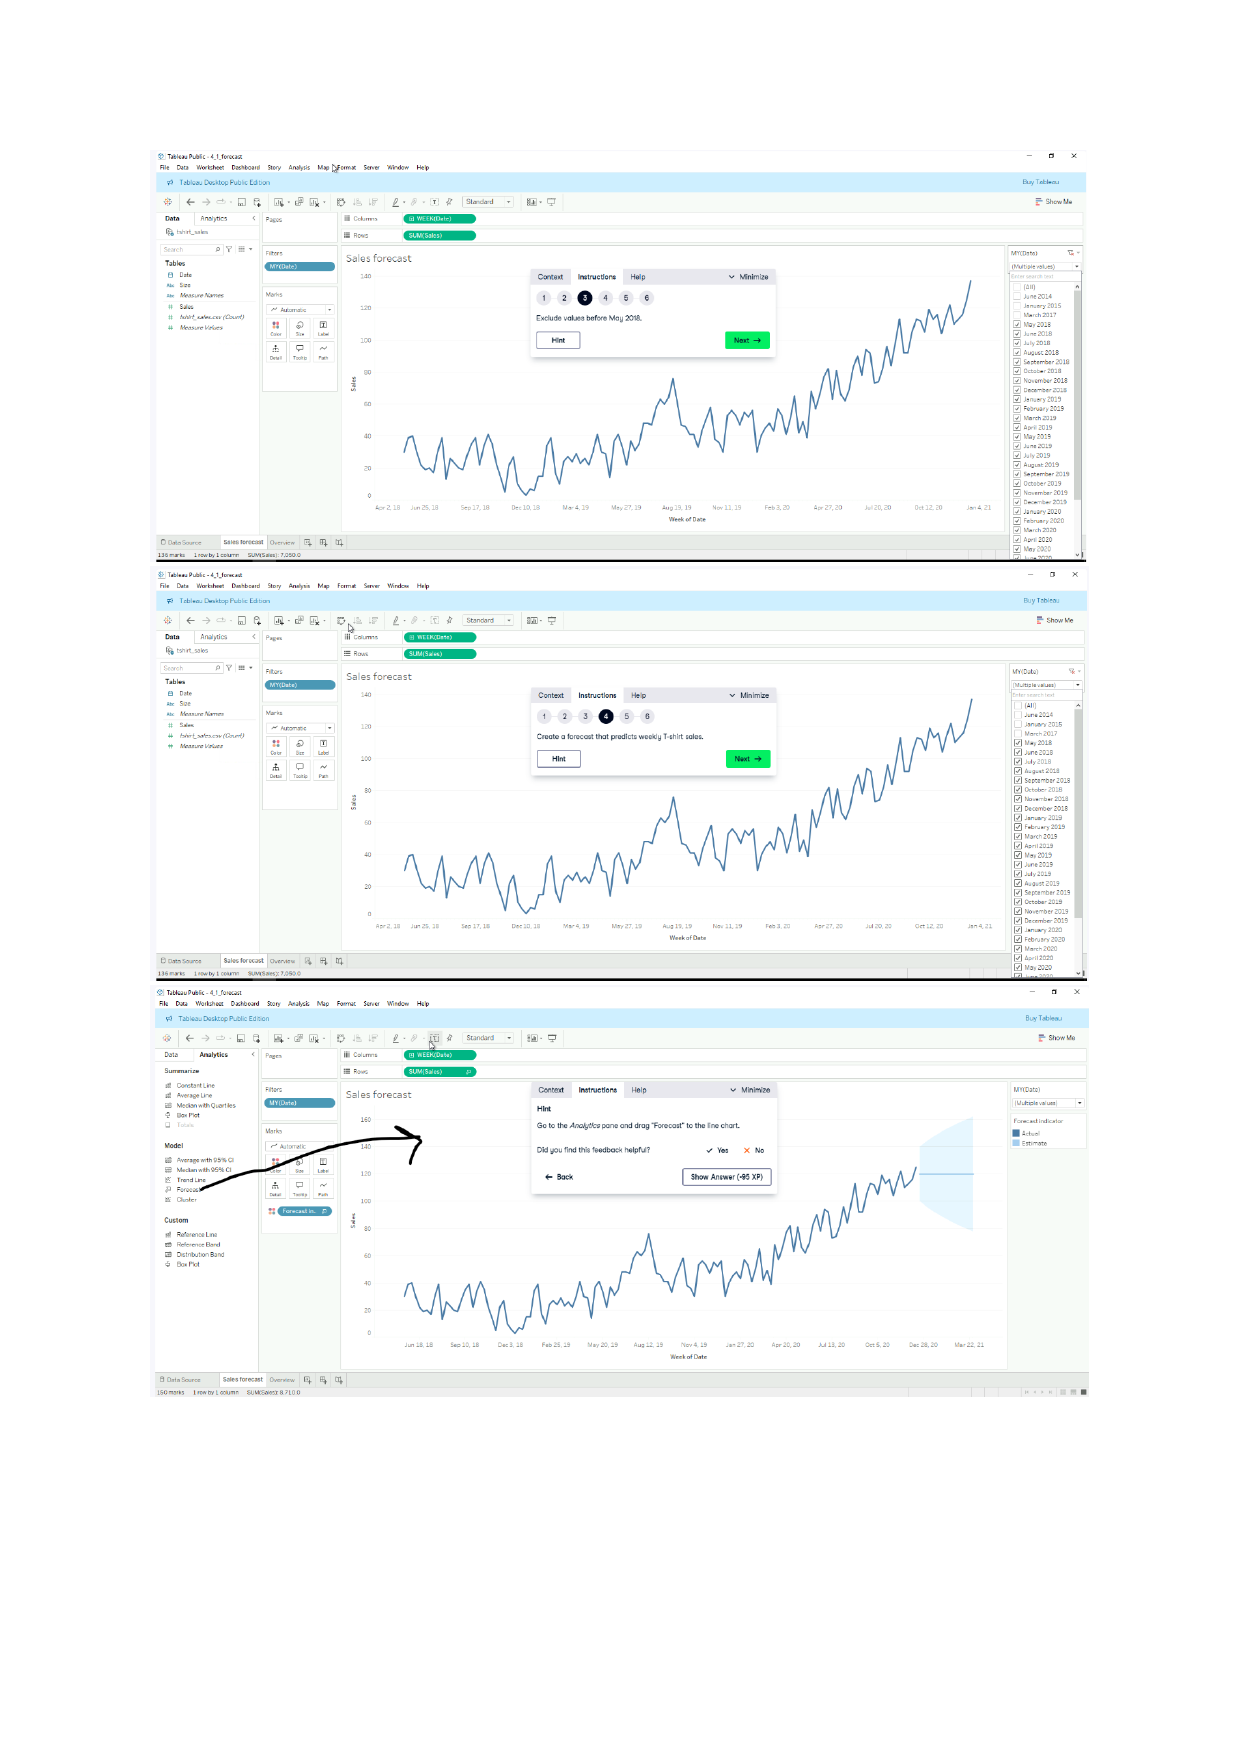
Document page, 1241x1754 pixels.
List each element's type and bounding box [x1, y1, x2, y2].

picture [150, 150, 1087, 562]
picture [150, 985, 1089, 1397]
picture [150, 566, 1089, 981]
